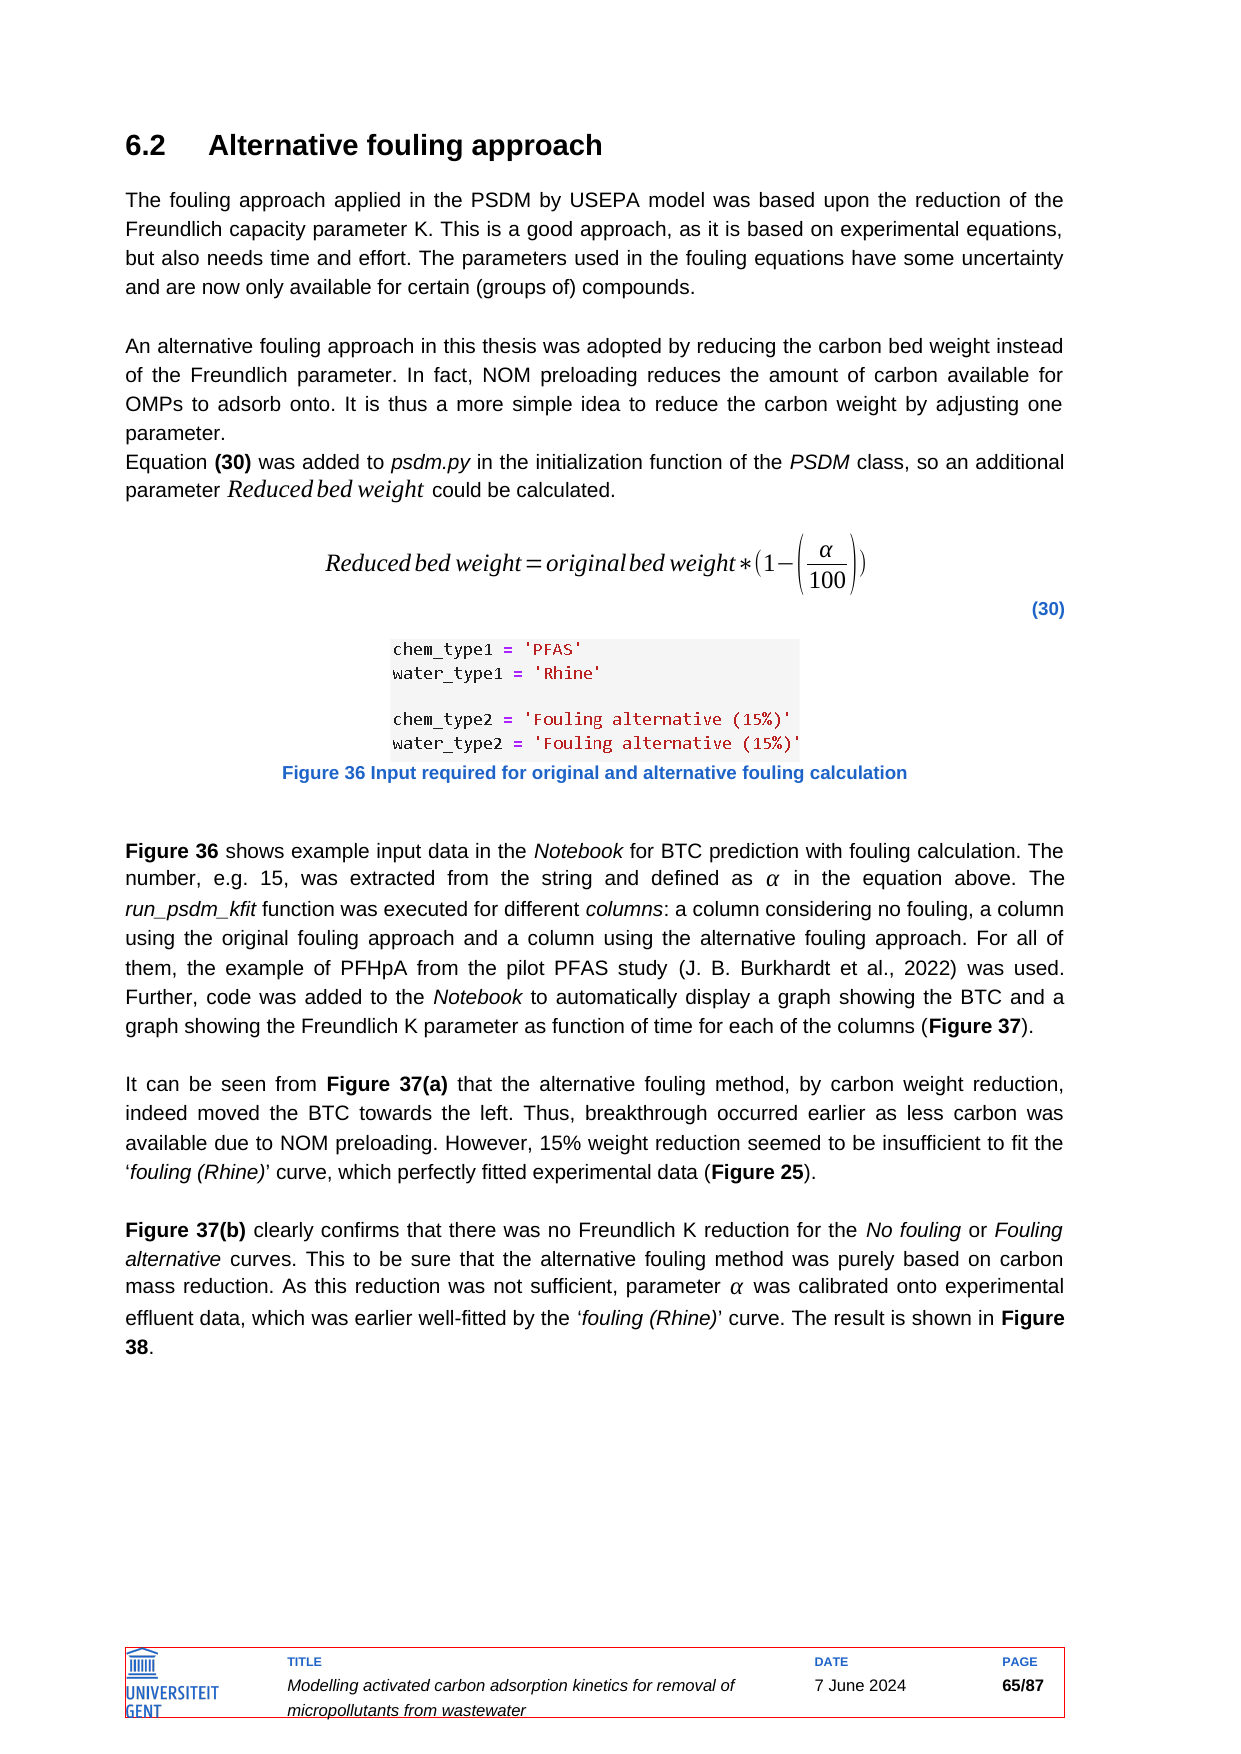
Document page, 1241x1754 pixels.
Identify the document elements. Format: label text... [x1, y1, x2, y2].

text The fouling approach applied in the PSDM by USEPA model was based upon the reduction of the Freundlich capacity parameter K. This is a good approach, as it is based on experimental equations, but also needs time and effort. The parameters used in the fouling equations have some uncertainty and are now only available for certain (groups of) compounds. [125, 182, 1065, 299]
picture [390, 639, 800, 762]
picture [95, 1623, 252, 1749]
text Figure 36 Input required for original and alternative fouling calculation [125, 762, 1065, 783]
text Figure 36 shows example input data in the Notebook for BTC prediction with fouling calculation. The number, e.g. 15, was extracted from the string and defined as in the equation above. The run_psdm_kfit function was executed for different columns: a column considering no fouling, a column using the original fouling approach and a column using the alternative fouling approach. For all of them, the example of PFHpA from the pilot PFAS study (J. B. Burkhardt et al., 2022) was used. Further, code was added to the Notebook to automatically display a graph showing the BTC and a graph showing the Freundlich K parameter as function of time for each of the columns (Figure 37). [125, 833, 1065, 1038]
text (30) [125, 597, 1065, 619]
text Figure 37(b) clearly confirms that there was no Freundlich K reduction for the No fouling or Fouling alternative curves. This to be sure that the alternative fouling method was purely based on carbon mass reduction. As this reduction was not sufficient, parameter was calibrated onto experimental effluent data, which was earlier well-fitted by the ‘fouling (Rhine)’ curve. The result is shown in Figure 38. [125, 1213, 1065, 1358]
subtitle Alternative fouling approach [125, 124, 1065, 162]
text Equation (30) was added to psdm.py in the initialization function of the PSDM class, so an additional parameter could be calculated. [125, 445, 1065, 503]
text An alternative fouling approach in this thesis was adopted by reducing the carbon bed weight instead of the Freundlich parameter. In fact, NOM preloading reduces the amount of carbon available for OMPs to adsorb onto. It is thus a more simple idea to reduce the carbon weight by adjusting one parameter. [125, 328, 1065, 445]
text It can be seen from Figure 37(a) that the alternative fouling method, by carbon weight reduction, indeed moved the BTC towards the left. Thus, breakthrough occurred earlier as less carbon was available due to NOM preloading. However, 15% weight reduction seemed to be insufficient to fit the ‘fouling (Rhine)’ curve, which perfectly fitted experimental data (Figure 25). [125, 1067, 1065, 1183]
